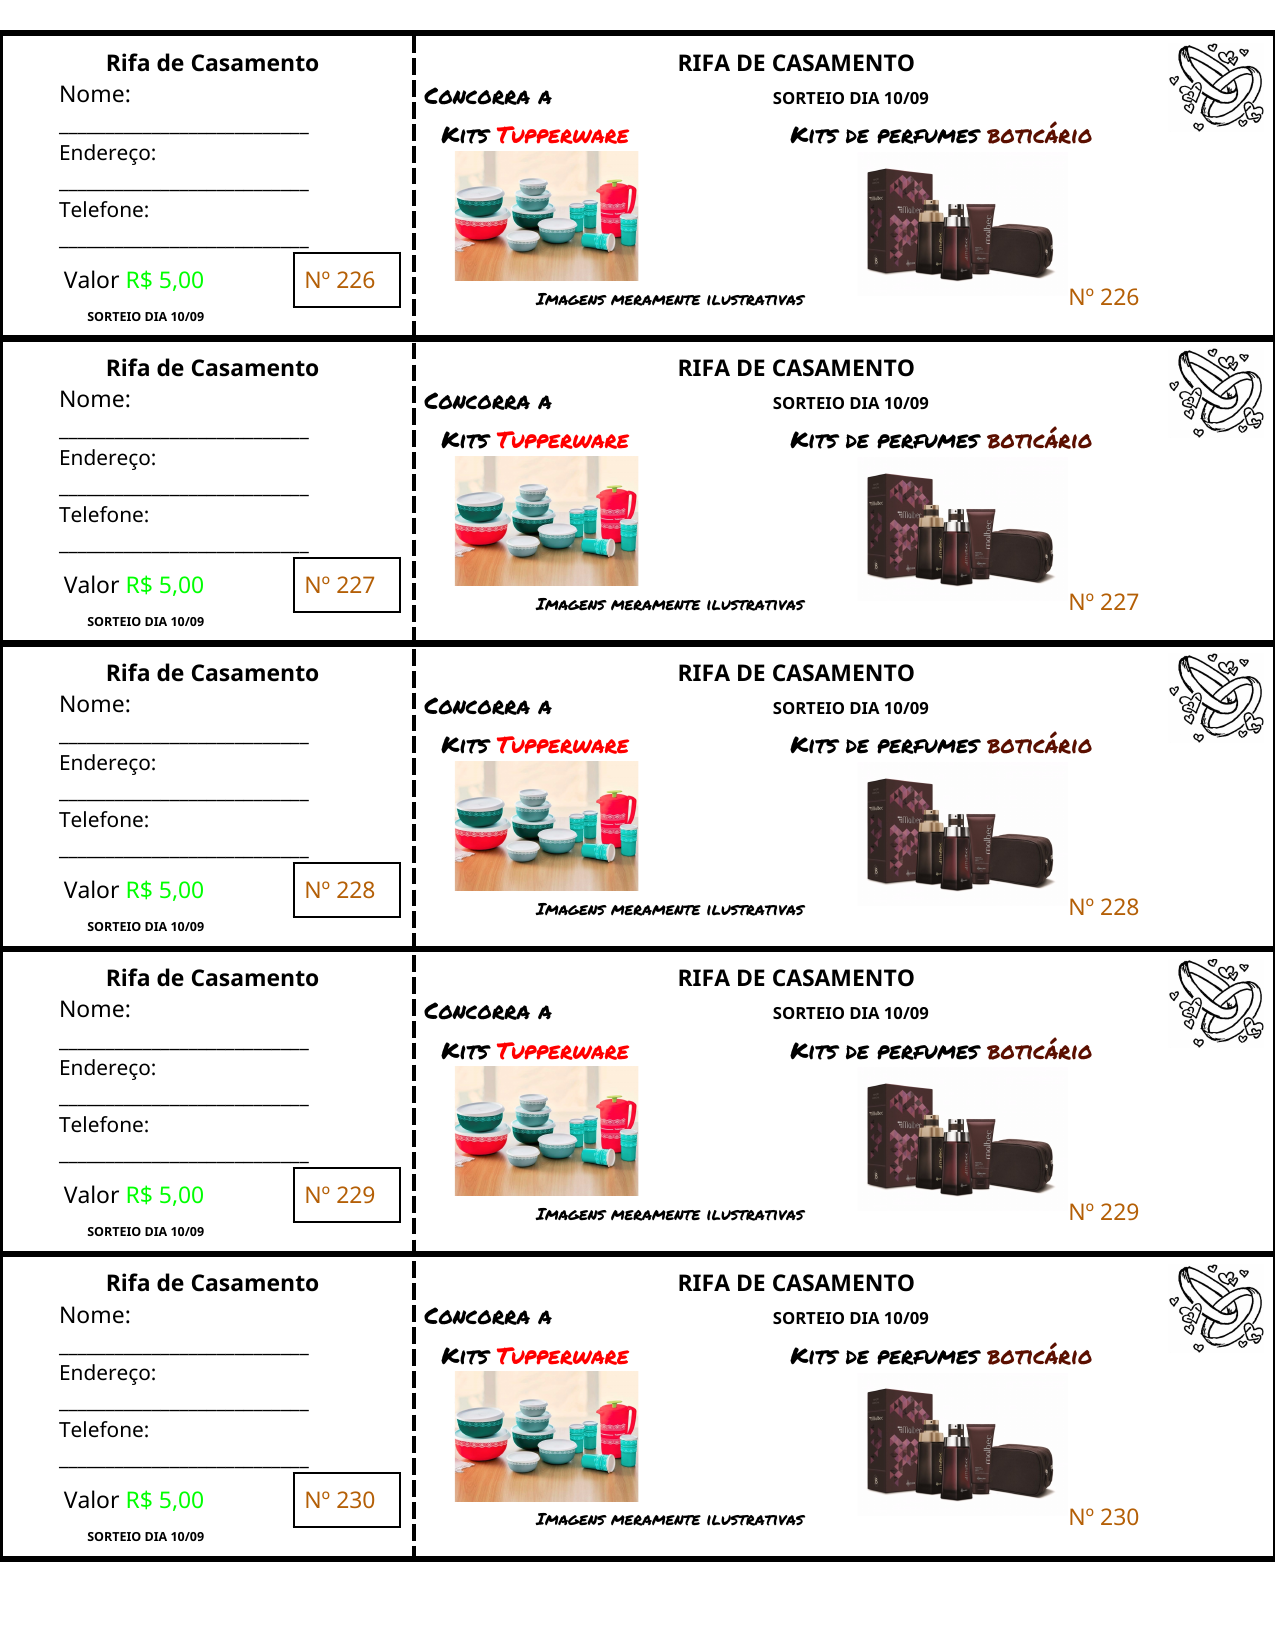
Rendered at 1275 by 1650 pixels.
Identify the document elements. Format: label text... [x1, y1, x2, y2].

table_cell RIFA DE CASAMENTO Concorra a SORTEIO DIA 10/09 Kits Tupperware Kits de perfumes boticário Imagens meramente ilustrativas Nº 229 [414, 952, 1273, 1251]
table_cell Rifa de Casamento Nome: ___________________________ Endereço: ___________________________ Telefone: ___________________________ SORTEIO DIA 10/09 [3, 342, 414, 640]
table_header Rifa de Casamento Nome: ___________________________ Endereço: ___________________________ Telefone: ___________________________ SORTEIO DIA 10/09 [3, 36, 414, 335]
table_cell Rifa de Casamento Nome: ___________________________ Endereço: ___________________________ Telefone: ___________________________ SORTEIO DIA 10/09 [3, 952, 414, 1251]
table_cell RIFA DE CASAMENTO Concorra a SORTEIO DIA 10/09 Kits Tupperware Kits de perfumes boticário Imagens meramente ilustrativas Nº 230 [414, 1257, 1273, 1556]
picture [857, 1373, 1069, 1516]
picture [857, 457, 1069, 601]
picture [1168, 959, 1264, 1048]
picture [857, 152, 1069, 296]
table_cell RIFA DE CASAMENTO Concorra a SORTEIO DIA 10/09 Kits Tupperware Kits de perfumes boticário Imagens meramente ilustrativas Nº 228 [414, 647, 1273, 946]
picture [454, 761, 639, 891]
table_cell RIFA DE CASAMENTO Concorra a SORTEIO DIA 10/09 Kits Tupperware Kits de perfumes boticário Imagens meramente ilustrativas Nº 227 [414, 342, 1273, 640]
table_cell Rifa de Casamento Nome: ___________________________ Endereço: ___________________________ Telefone: ___________________________ SORTEIO DIA 10/09 [3, 1257, 414, 1556]
table_cell Rifa de Casamento Nome: ___________________________ Endereço: ___________________________ Telefone: ___________________________ SORTEIO DIA 10/09 [3, 647, 414, 946]
picture [454, 151, 639, 281]
picture [1168, 348, 1264, 438]
picture [857, 762, 1069, 906]
picture [857, 1067, 1069, 1211]
picture [1168, 43, 1264, 132]
picture [454, 1371, 639, 1502]
picture [1168, 653, 1264, 743]
table_header RIFA DE CASAMENTO Concorra a SORTEIO DIA 10/09 Kits Tupperware Kits de perfumes boticário Imagens meramente ilustrativas Nº 226 [414, 36, 1273, 335]
picture [1168, 1264, 1264, 1353]
picture [454, 456, 639, 586]
picture [454, 1066, 639, 1196]
